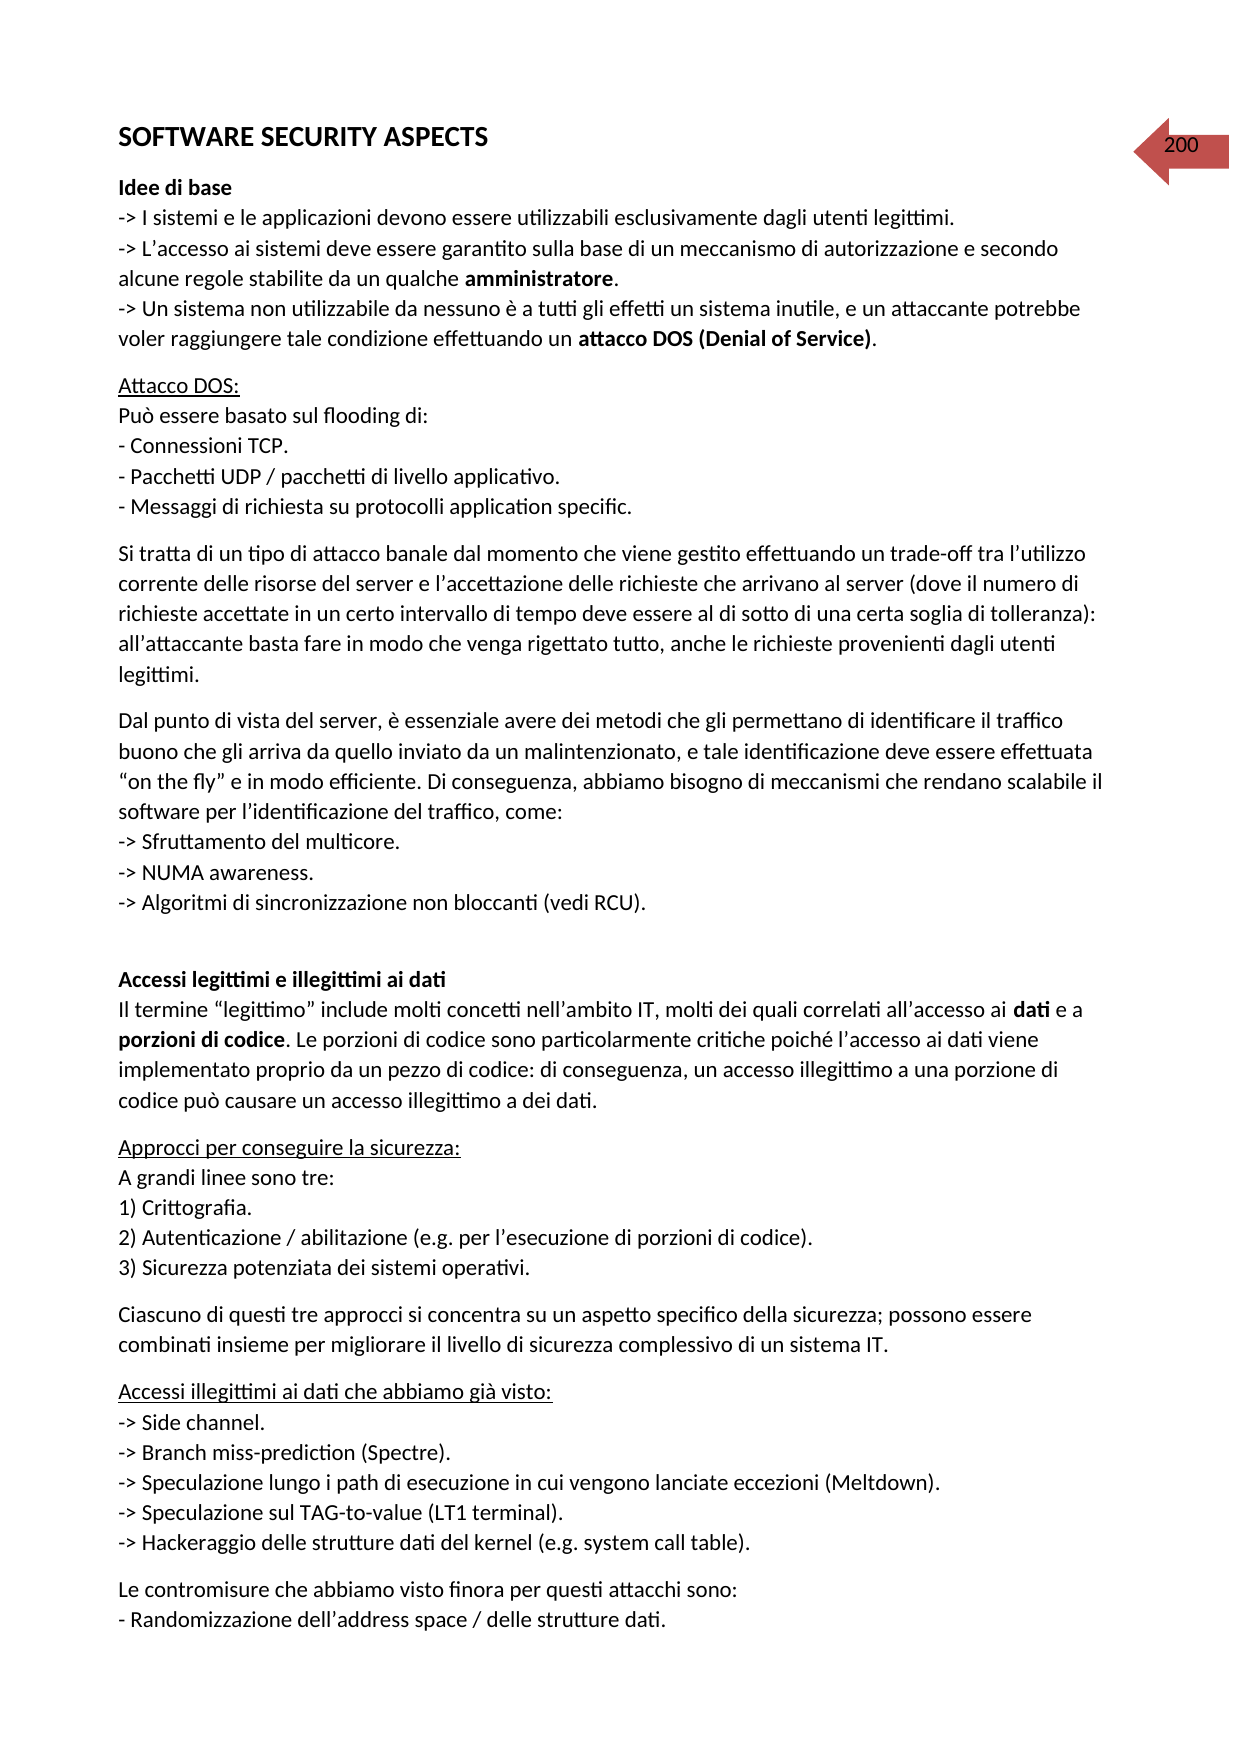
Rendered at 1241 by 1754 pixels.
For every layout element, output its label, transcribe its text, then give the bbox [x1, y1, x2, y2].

text SOFTWARE SECURITY ASPECTS [118, 118, 1122, 154]
text Attacco DOS: Può essere basato sul flooding di: - Connessioni TCP. - Pacchetti UDP / pacchetti di livello applicativo. - Messaggi di richiesta su protocolli application specific. [118, 371, 1122, 520]
text Idee di base -> I sistemi e le applicazioni devono essere utilizzabili esclusivamente dagli utenti legittimi. -> L’accesso ai sistemi deve essere garantito sulla base di un meccanismo di autorizzazione e secondo alcune regole stabilite da un qualche amministratore. -> Un sistema non utilizzabile da nessuno è a tutti gli effetti un sistema inutile, e un attaccante potrebbe voler raggiungere tale condizione effettuando un attacco DOS (Denial of Service). [118, 173, 1122, 352]
text Accessi illegittimi ai dati che abbiamo già visto: -> Side channel. -> Branch miss-prediction (Spectre). -> Speculazione lungo i path di esecuzione in cui vengono lanciate eccezioni (Meltdown). -> Speculazione sul TAG-to-value (LT1 terminal). -> Hackeraggio delle strutture dati del kernel (e.g. system call table). [118, 1377, 1122, 1556]
text Accessi legittimi e illegittimi ai dati Il termine “legittimo” include molti concetti nell’ambito IT, molti dei quali correlati all’accesso ai dati e a porzioni di codice. Le porzioni di codice sono particolarmente critiche poiché l’accesso ai dati viene implementato proprio da un pezzo di codice: di conseguenza, un accesso illegittimo a una porzione di codice può causare un accesso illegittimo a dei dati. [118, 935, 1122, 1114]
text Dal punto di vista del server, è essenziale avere dei metodi che gli permettano di identificare il traffico buono che gli arriva da quello inviato da un malintenzionato, e tale identificazione deve essere effettuata “on the fly” e in modo efficiente. Di conseguenza, abbiamo bisogno di meccanismi che rendano scalabile il software per l’identificazione del traffico, come: -> Sfruttamento del multicore. -> NUMA awareness. -> Algoritmi di sincronizzazione non bloccanti (vedi RCU). [118, 707, 1122, 916]
text Approcci per conseguire la sicurezza: A grandi linee sono tre: 1) Crittografia. 2) Autenticazione / abilitazione (e.g. per l’esecuzione di porzioni di codice). 3) Sicurezza potenziata dei sistemi operativi. [118, 1133, 1122, 1281]
text Ciascuno di questi tre approcci si concentra su un aspetto specifico della sicurezza; possono essere combinati insieme per migliorare il livello di sicurezza complessivo di un sistema IT. [118, 1300, 1122, 1358]
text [118, 1575, 1122, 1633]
text Si tratta di un tipo di attacco banale dal momento che viene gestito effettuando un trade-off tra l’utilizzo corrente delle risorse del server e l’accettazione delle richieste che arrivano al server (dove il numero di richieste accettate in un certo intervallo di tempo deve essere al di sotto di una certa soglia di tolleranza): all’attaccante basta fare in modo che venga rigettato tutto, anche le richieste provenienti dagli utenti legittimi. [118, 539, 1122, 688]
